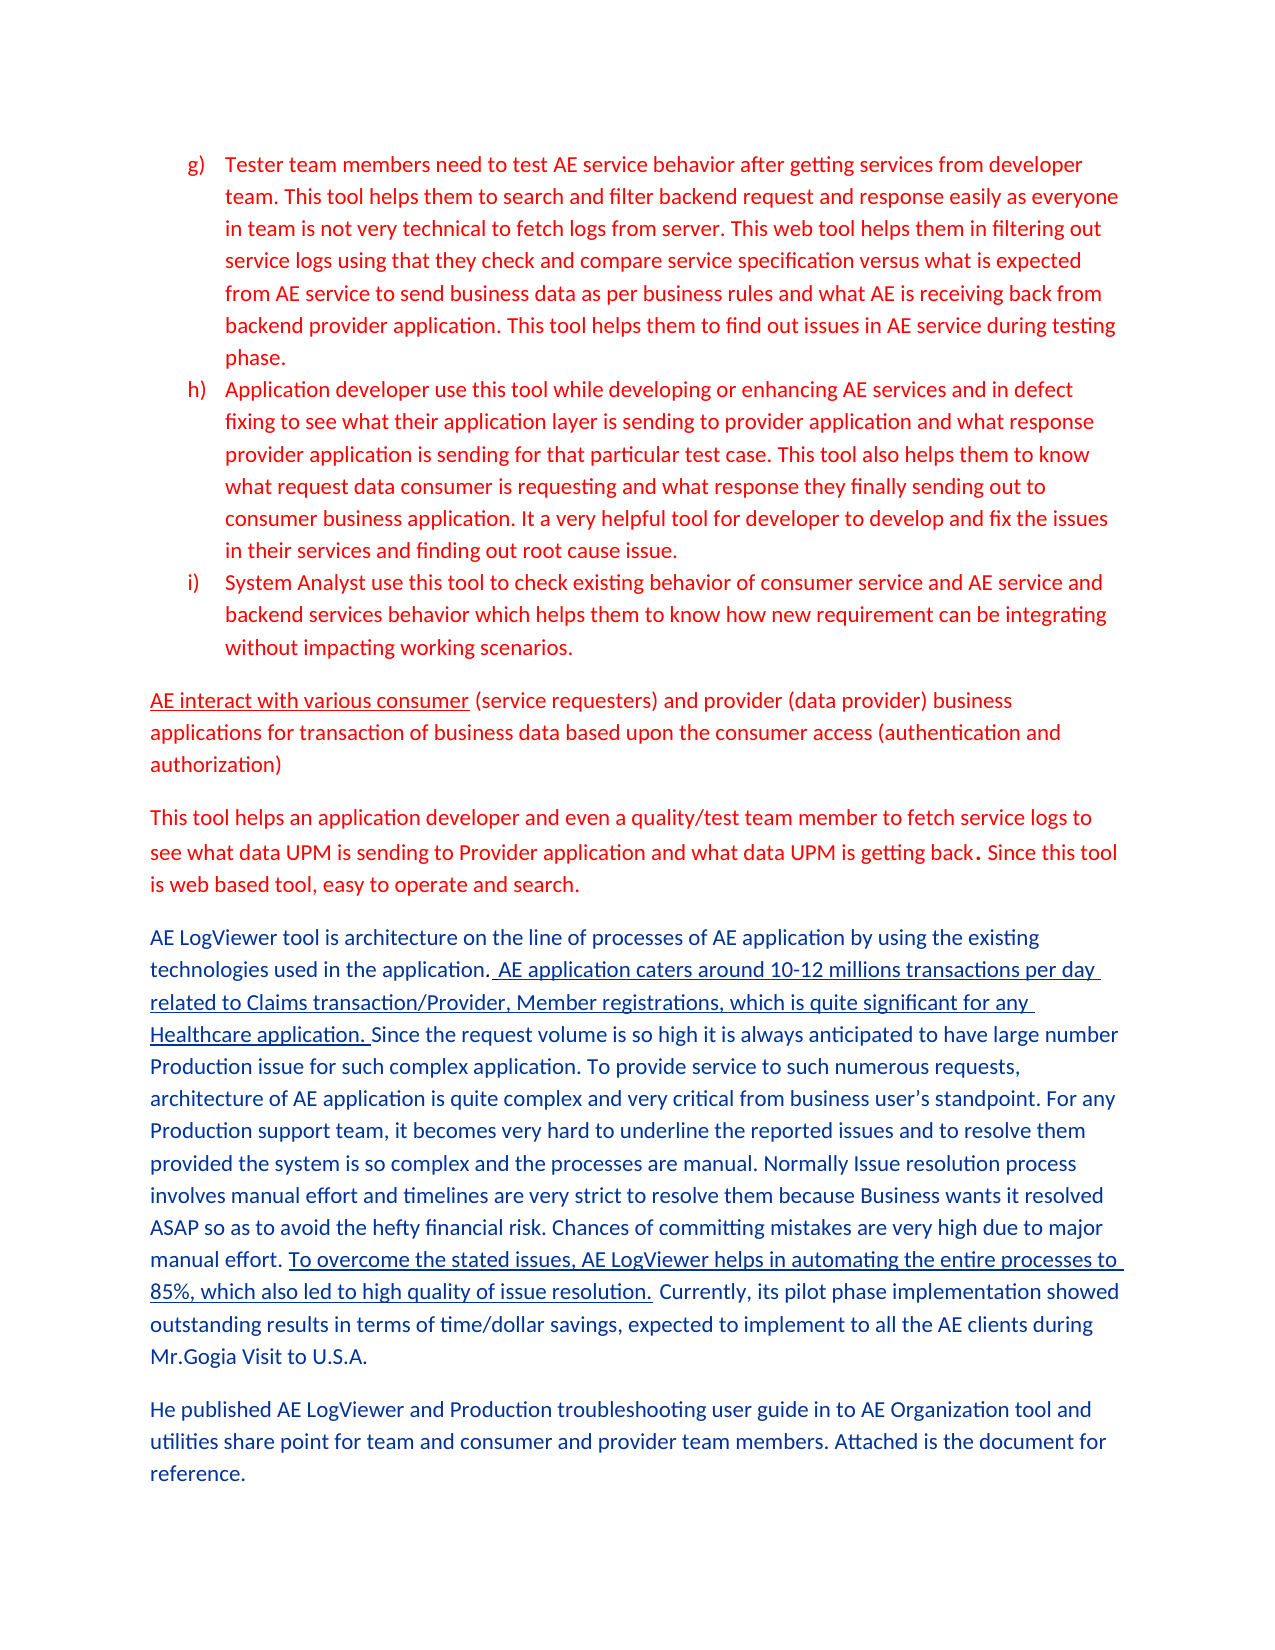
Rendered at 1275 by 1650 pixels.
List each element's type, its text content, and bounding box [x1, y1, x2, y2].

list System Analyst use this tool to check existing behavior of consumer service and AE service and backend services behavior which helps them to know how new requirement can be integrating without impacting working scenarios. [187, 568, 1125, 661]
text This tool helps an application developer and even a quality/test team member to fetch service logs to see what data UPM is sending to Provider application and what data UPM is getting back. Since this tool is web based tool, easy to operate and search. [150, 803, 1125, 898]
list Tester team members need to test AE service behavior after getting services from developer team. This tool helps them to search and filter backend request and response easily as everyone in team is not very technical to fetch logs from server. This web tool helps them in filtering out service logs using that they check and compare service specification versus what is expected from AE service to send business data as per business rules and what AE is receiving back from backend provider application. This tool helps them to find out issues in AE service during testing phase. [187, 150, 1125, 371]
text AE interact with various consumer (service requesters) and provider (data provider) business applications for transaction of business data based upon the consumer access (authentication and authorization) [150, 686, 1125, 778]
text He published AE LogViewer and Production troubleshooting user guide in to AE Organization tool and utilities share point for team and consumer and provider team members. Attached is the document for reference. [150, 1395, 1125, 1487]
text AE LogViewer tool is architecture on the line of processes of AE application by using the existing technologies used in the application. AE application caters around 10-12 millions transactions per day related to Claims transaction/Provider, Member registrations, which is quite significant for any Healthcare application. Since the request volume is so high it is always anticipated to have large number Production issue for such complex application. To provide service to such numerous requests, architecture of AE application is quite complex and very critical from business user’s standpoint. For any Production support team, it becomes very hard to underline the reported issues and to resolve them provided the system is so complex and the processes are manual. Normally Issue resolution process involves manual effort and timelines are very strict to resolve them because Business wants it resolved ASAP so as to avoid the hefty financial risk. Chances of committing mistakes are very high due to major manual effort. To overcome the stated issues, AE LogViewer helps in automating the entire processes to 85%, which also led to high quality of issue resolution. Currently, its pilot phase implementation showed outstanding results in terms of time/dollar savings, expected to implement to all the AE clients during Mr.Gogia Visit to U.S.A. [150, 923, 1125, 1370]
list Application developer use this tool while developing or enhancing AE services and in defect fixing to see what their application layer is sending to provider application and what response provider application is sending for that particular test case. This tool also helps them to know what request data consumer is requesting and what response they finally sending out to consumer business application. It a very helpful tool for developer to develop and fix the issues in their services and finding out root cause issue. [187, 375, 1125, 564]
